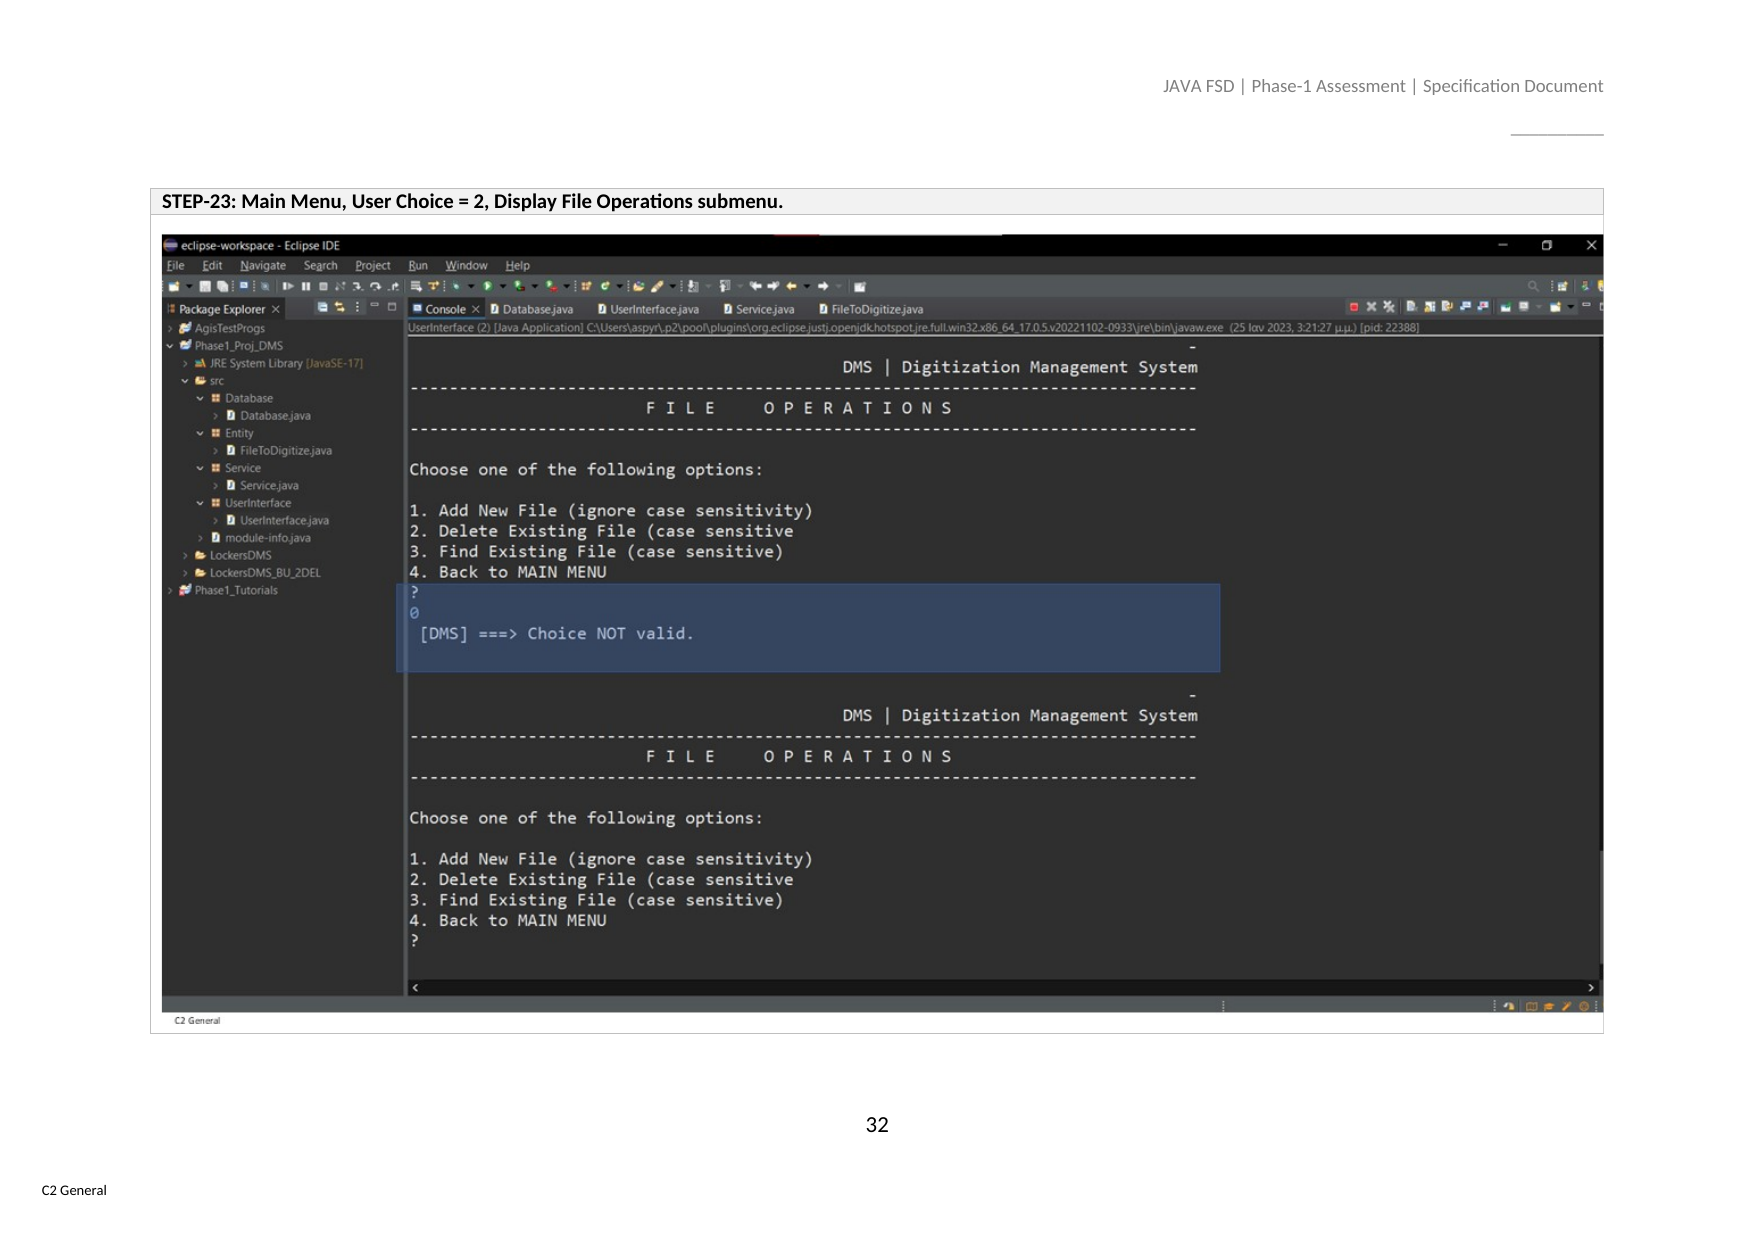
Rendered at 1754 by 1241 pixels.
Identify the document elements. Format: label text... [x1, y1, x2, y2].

table_cell [151, 215, 161, 1033]
table_cell STEP-23: Main Menu, User Choice = 2, Display File Operations submenu. [151, 189, 1603, 214]
picture [161, 215, 1604, 1033]
